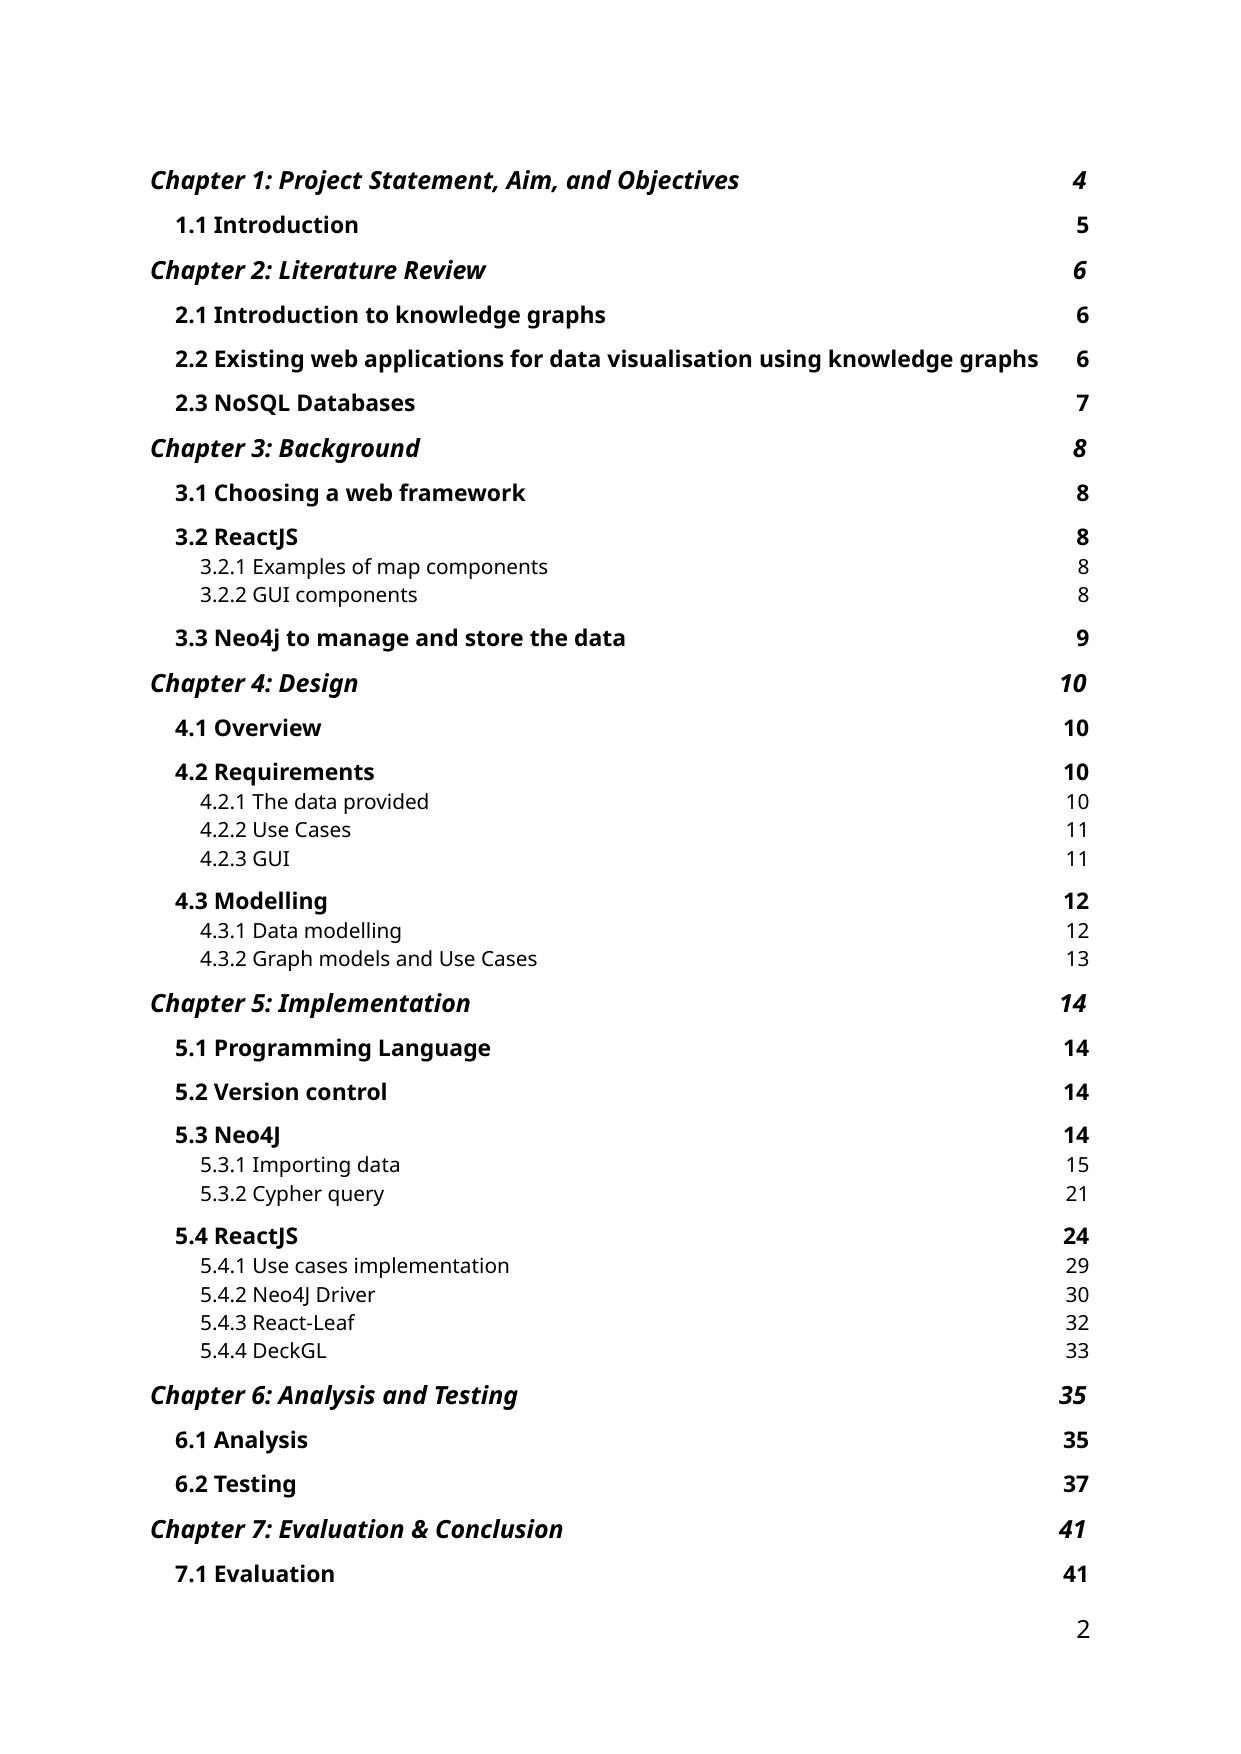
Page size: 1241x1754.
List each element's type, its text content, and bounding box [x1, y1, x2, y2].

text 5.1 Programming Language 14 [175, 1032, 1090, 1063]
text 5.3.1 Importing data 15 [200, 1151, 1090, 1179]
text 4.3 Modelling 12 [175, 885, 1090, 916]
text 4.2.1 The data provided 10 [200, 787, 1090, 815]
text 1.1 Introduction 5 [175, 209, 1090, 240]
text 5.4.4 DeckGL 33 [200, 1337, 1090, 1365]
text Chapter 3: Background 8 [150, 431, 1090, 465]
text 4.3.2 Graph models and Use Cases 13 [200, 944, 1090, 973]
text 4.2.2 Use Cases 11 [200, 815, 1090, 844]
text 6.2 Testing 37 [175, 1468, 1090, 1499]
text Chapter 2: Literature Review 6 [150, 253, 1090, 287]
text 5.4.1 Use cases implementation 29 [200, 1251, 1090, 1280]
text Chapter 6: Analysis and Testing 35 [150, 1377, 1090, 1412]
text 5.3 Neo4J 14 [175, 1119, 1090, 1151]
text 4.3.1 Data modelling 12 [200, 916, 1090, 944]
text 4.2 Requirements 10 [175, 756, 1090, 787]
text 4.1 Overview 10 [175, 712, 1090, 743]
text Chapter 4: Design 10 [150, 665, 1090, 699]
text Chapter 1: Project Statement, Aim, and Objectives 4 [150, 162, 1090, 197]
text 5.4.2 Neo4J Driver 30 [200, 1280, 1090, 1308]
text 5.4.3 React-Leaf 32 [200, 1308, 1090, 1337]
text 7.1 Evaluation 41 [175, 1558, 1090, 1589]
text 3.3 Neo4j to manage and store the data 9 [175, 622, 1090, 653]
text 2.2 Existing web applications for data visualisation using knowledge graphs 6 [175, 343, 1090, 374]
text 2.3 NoSQL Databases 7 [175, 387, 1090, 418]
text 3.2 ReactJS 8 [175, 521, 1090, 552]
text Chapter 5: Implementation 14 [150, 985, 1090, 1019]
text 3.2.1 Examples of map components 8 [200, 552, 1090, 581]
text 6.1 Analysis 35 [175, 1424, 1090, 1455]
text 5.3.2 Cypher query 21 [200, 1179, 1090, 1207]
text Chapter 7: Evaluation & Conclusion 41 [150, 1512, 1090, 1546]
text 3.1 Choosing a web framework 8 [175, 477, 1090, 508]
text 4.2.3 GUI 11 [200, 844, 1090, 872]
text 5.2 Version control 14 [175, 1076, 1090, 1107]
text 2.1 Introduction to knowledge graphs 6 [175, 299, 1090, 331]
text 3.2.2 GUI components 8 [200, 581, 1090, 609]
text 5.4 ReactJS 24 [175, 1220, 1090, 1251]
